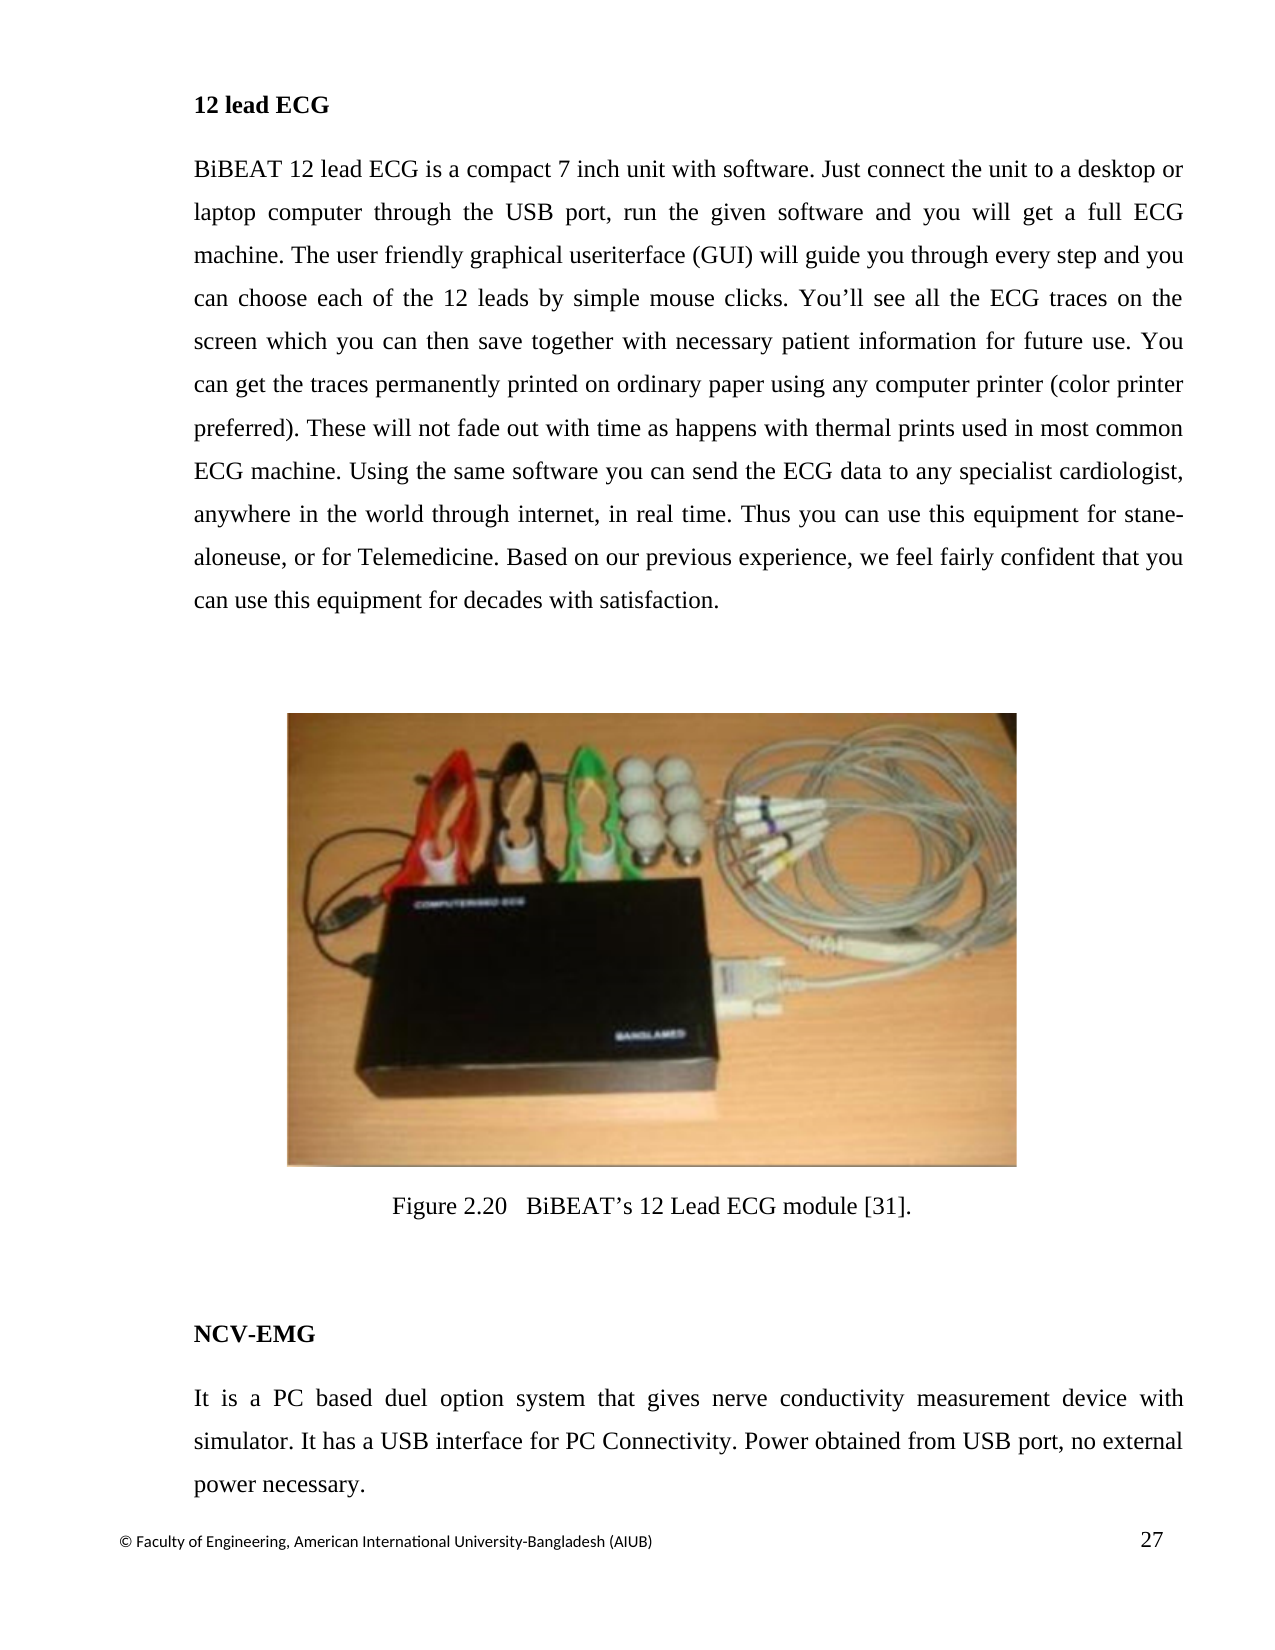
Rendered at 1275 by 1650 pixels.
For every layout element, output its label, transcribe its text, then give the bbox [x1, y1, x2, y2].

text NCV-EMG [193, 1319, 1185, 1348]
text BiBEAT 12 lead ECG is a compact 7 inch unit with software. Just connect the unit to a desktop or laptop computer through the USB port, run the given software and you will get a full ECG machine. The user friendly graphical useriterface (GUI) will guide you through every step and you can choose each of the 12 leads by simple mouse clicks. You’ll see all the ECG traces on the screen which you can then save together with necessary patient information for future use. You can get the traces permanently printed on ordinary paper using any computer printer (color printer preferred). These will not fade out with time as happens with thermal prints used in most common ECG machine. Using the same software you can send the ECG data to any specialist cardiologist, anywhere in the world through internet, in real time. Thus you can use this equipment for stane-aloneuse, or for Telemedicine. Based on our previous experience, we feel fairly confident that you can use this equipment for decades with satisfaction. [193, 154, 1185, 614]
text Figure 2.20 BiBEAT’s 12 Lead ECG module [31]. [118, 1191, 1185, 1220]
text It is a PC based duel option system that gives nerve conductivity measurement device with simulator. It has a USB interface for PC Connectivity. Power obtained from USB port, no external power necessary. [193, 1383, 1185, 1498]
picture [286, 713, 1017, 1167]
text 12 lead ECG [193, 90, 1185, 119]
